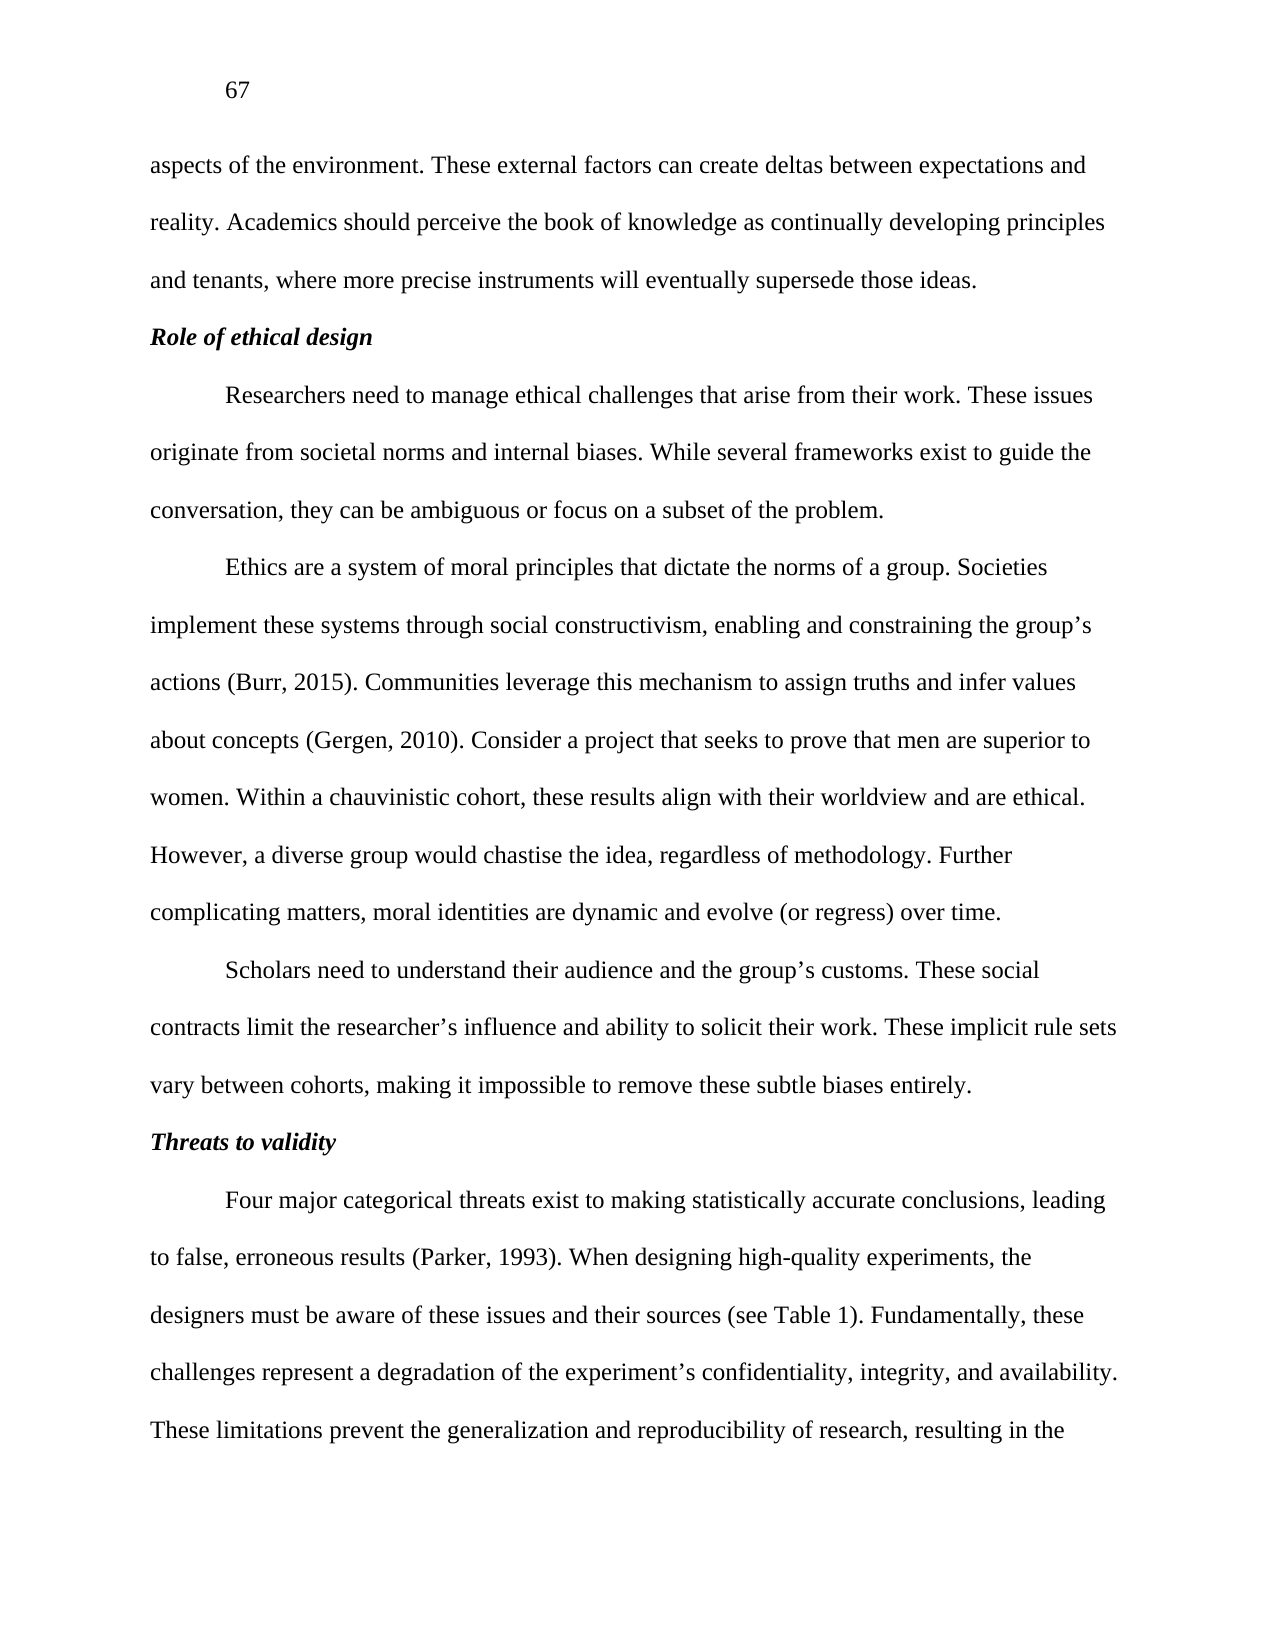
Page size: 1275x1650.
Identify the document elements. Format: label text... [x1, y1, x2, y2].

subtitle Role of ethical design [150, 322, 1125, 351]
text Researchers need to manage ethical challenges that arise from their work. These issues originate from societal norms and internal biases. While several frameworks exist to guide the conversation, they can be ambiguous or focus on a subset of the problem. [150, 380, 1125, 524]
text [150, 150, 1125, 294]
subtitle Threats to validity [150, 1127, 1125, 1156]
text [150, 1185, 1125, 1444]
text Ethics are a system of moral principles that dictate the norms of a group. Societies implement these systems through social constructivism, enabling and constraining the group’s actions . Communities leverage this mechanism to assign truths and infer values about concepts. Consider a project that seeks to prove that men are superior to women. Within a chauvinistic cohort, these results align with their worldview and are ethical. However, a diverse group would chastise the idea, regardless of methodology. Further complicating matters, moral identities are dynamic and evolve (or regress) over time. [150, 552, 1125, 926]
text Scholars need to understand their audience and the group’s customs. These social contracts limit the researcher’s influence and ability to solicit their work. These implicit rule sets vary between cohorts, making it impossible to remove these subtle biases entirely. [150, 955, 1125, 1099]
